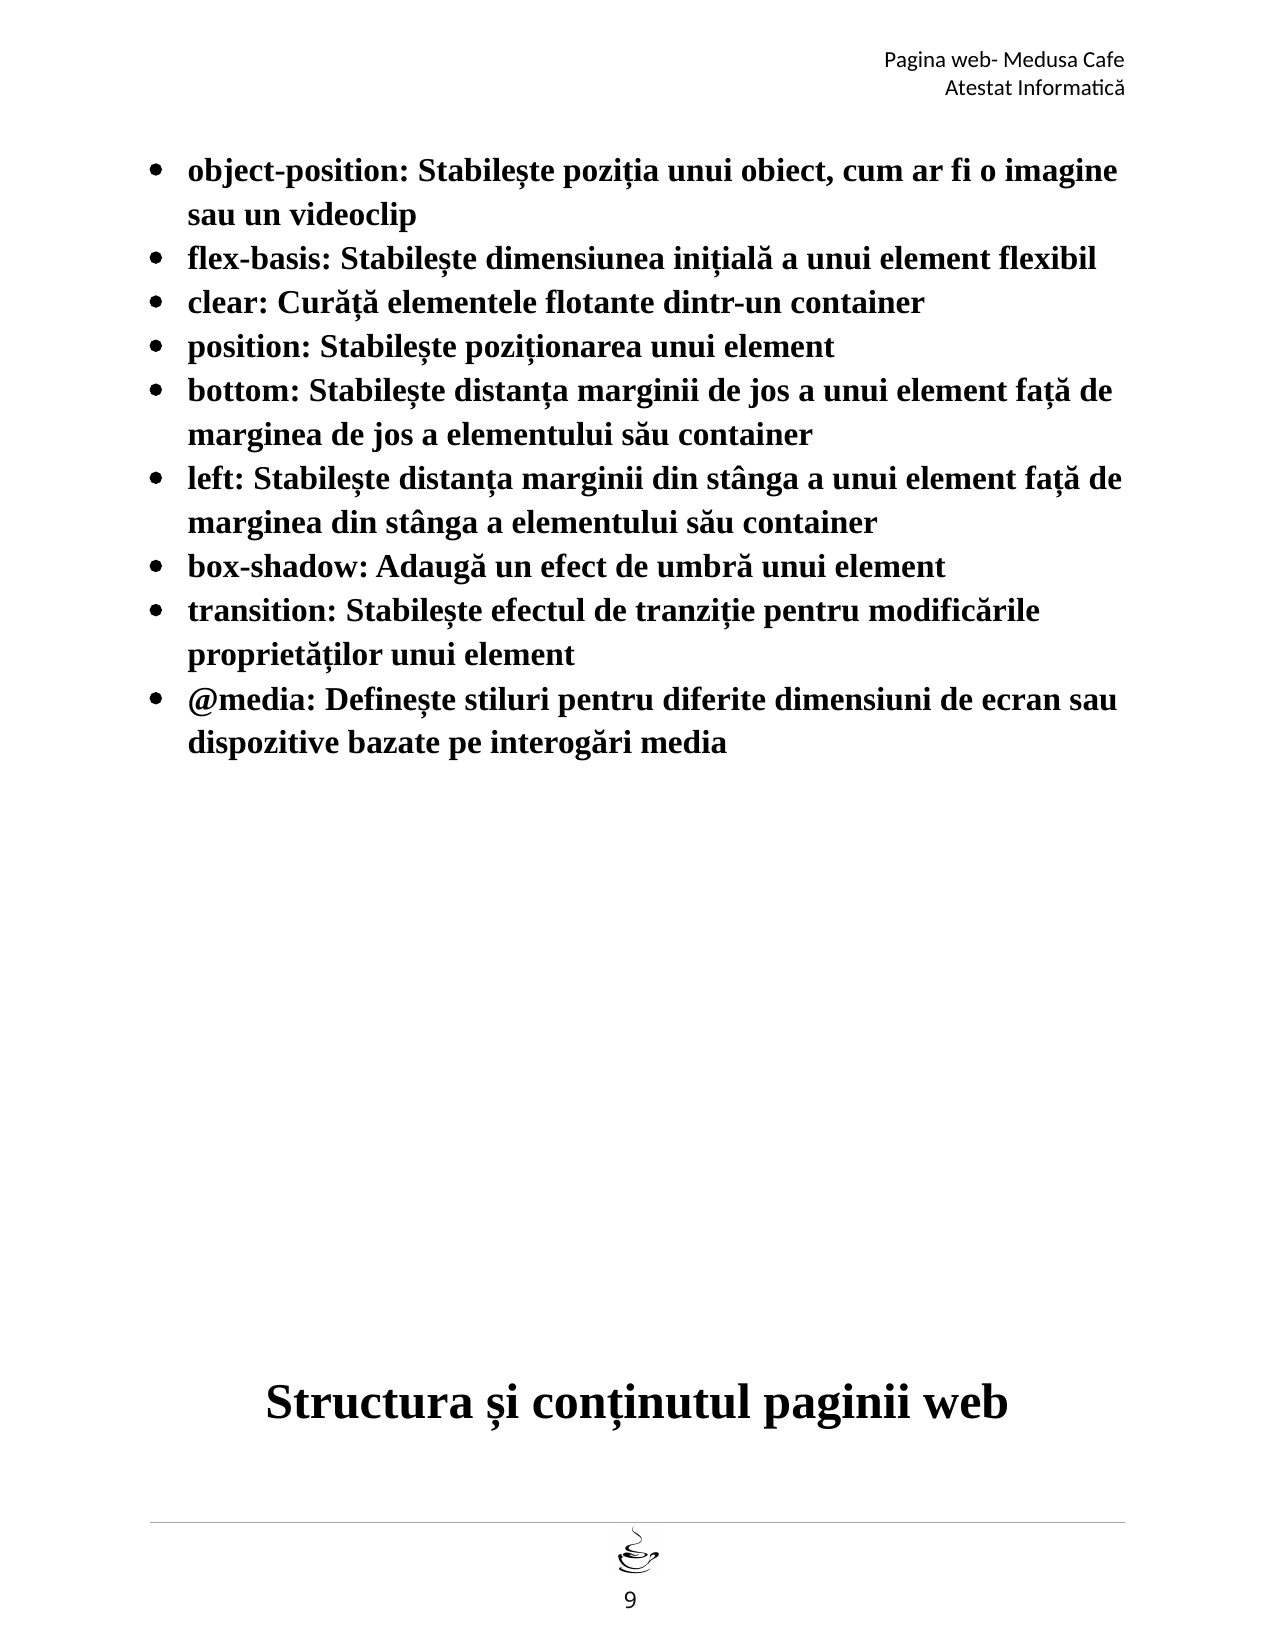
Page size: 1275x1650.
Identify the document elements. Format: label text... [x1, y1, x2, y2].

text Structura și conținutul paginii web [150, 1372, 1125, 1429]
picture [611, 1523, 664, 1577]
list clear: Curăță elementele flotante dintr-un container [150, 282, 1125, 321]
list flex-basis: Stabilește dimensiunea inițială a unui element flexibil [150, 238, 1125, 276]
list @media: Definește stiluri pentru diferite dimensiuni de ecran sau dispozitive bazate pe interogări media [150, 679, 1125, 761]
list position: Stabilește poziționarea unui element [150, 326, 1125, 364]
list box-shadow: Adaugă un efect de umbră unui element [150, 547, 1125, 585]
list transition: Stabilește efectul de tranziție pentru modificările proprietăților unui element [150, 591, 1125, 673]
list left: Stabilește distanța marginii din stânga a unui element față de marginea din stânga a elementului său container [150, 458, 1125, 541]
list bottom: Stabilește distanța marginii de jos a unui element față de marginea de jos a elementului său container [150, 370, 1125, 453]
list object-position: Stabilește poziția unui obiect, cum ar fi o imagine sau un videoclip [150, 150, 1125, 232]
